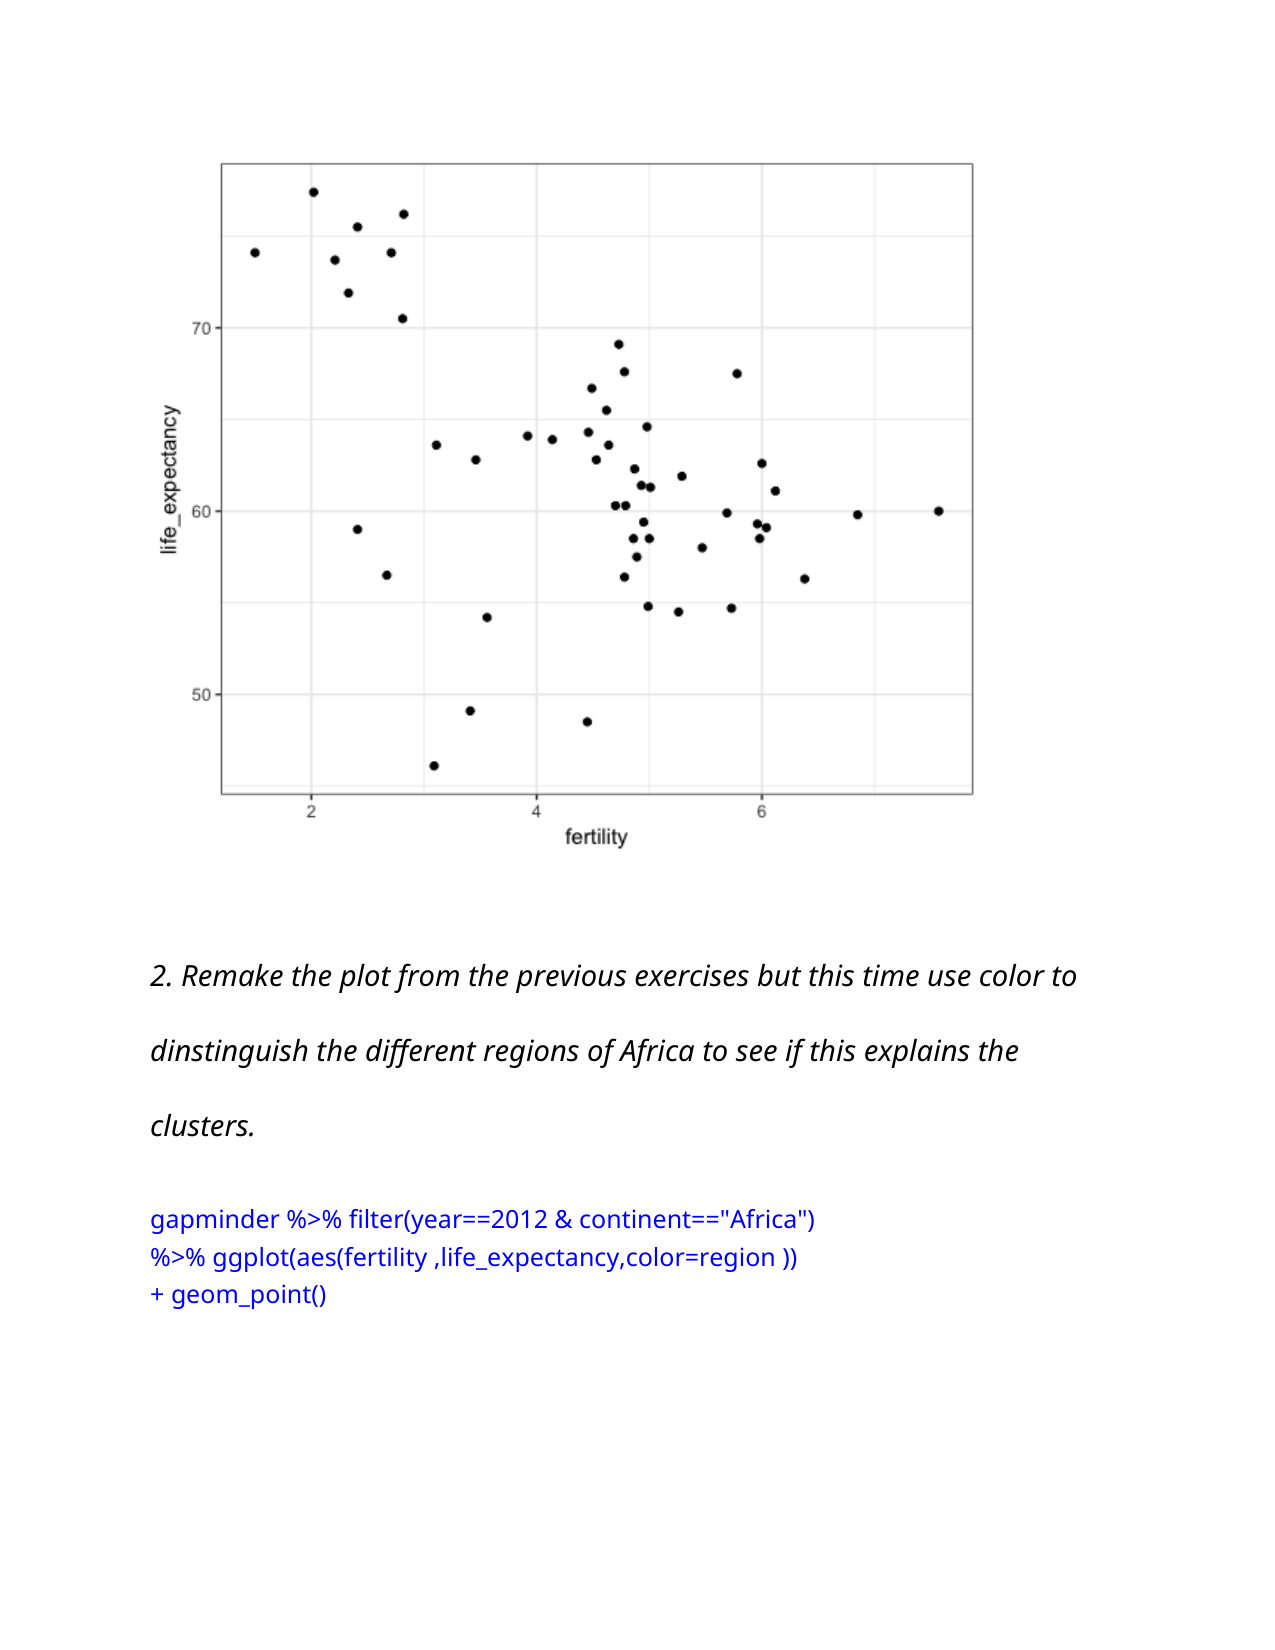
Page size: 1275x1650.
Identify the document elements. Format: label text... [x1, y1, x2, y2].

text %>% ggplot(aes(fertility ,life_expectancy,color=region )) [150, 1237, 1125, 1275]
picture [150, 153, 984, 859]
text + geom_point() [150, 1275, 1125, 1312]
text 2. Remake the plot from the previous exercises but this time use color to dinstinguish the different regions of Africa to see if this explains the clusters. [150, 937, 1125, 1162]
text gapminder %>% filter(year==2012 & continent=="Africa") [150, 1200, 1125, 1237]
